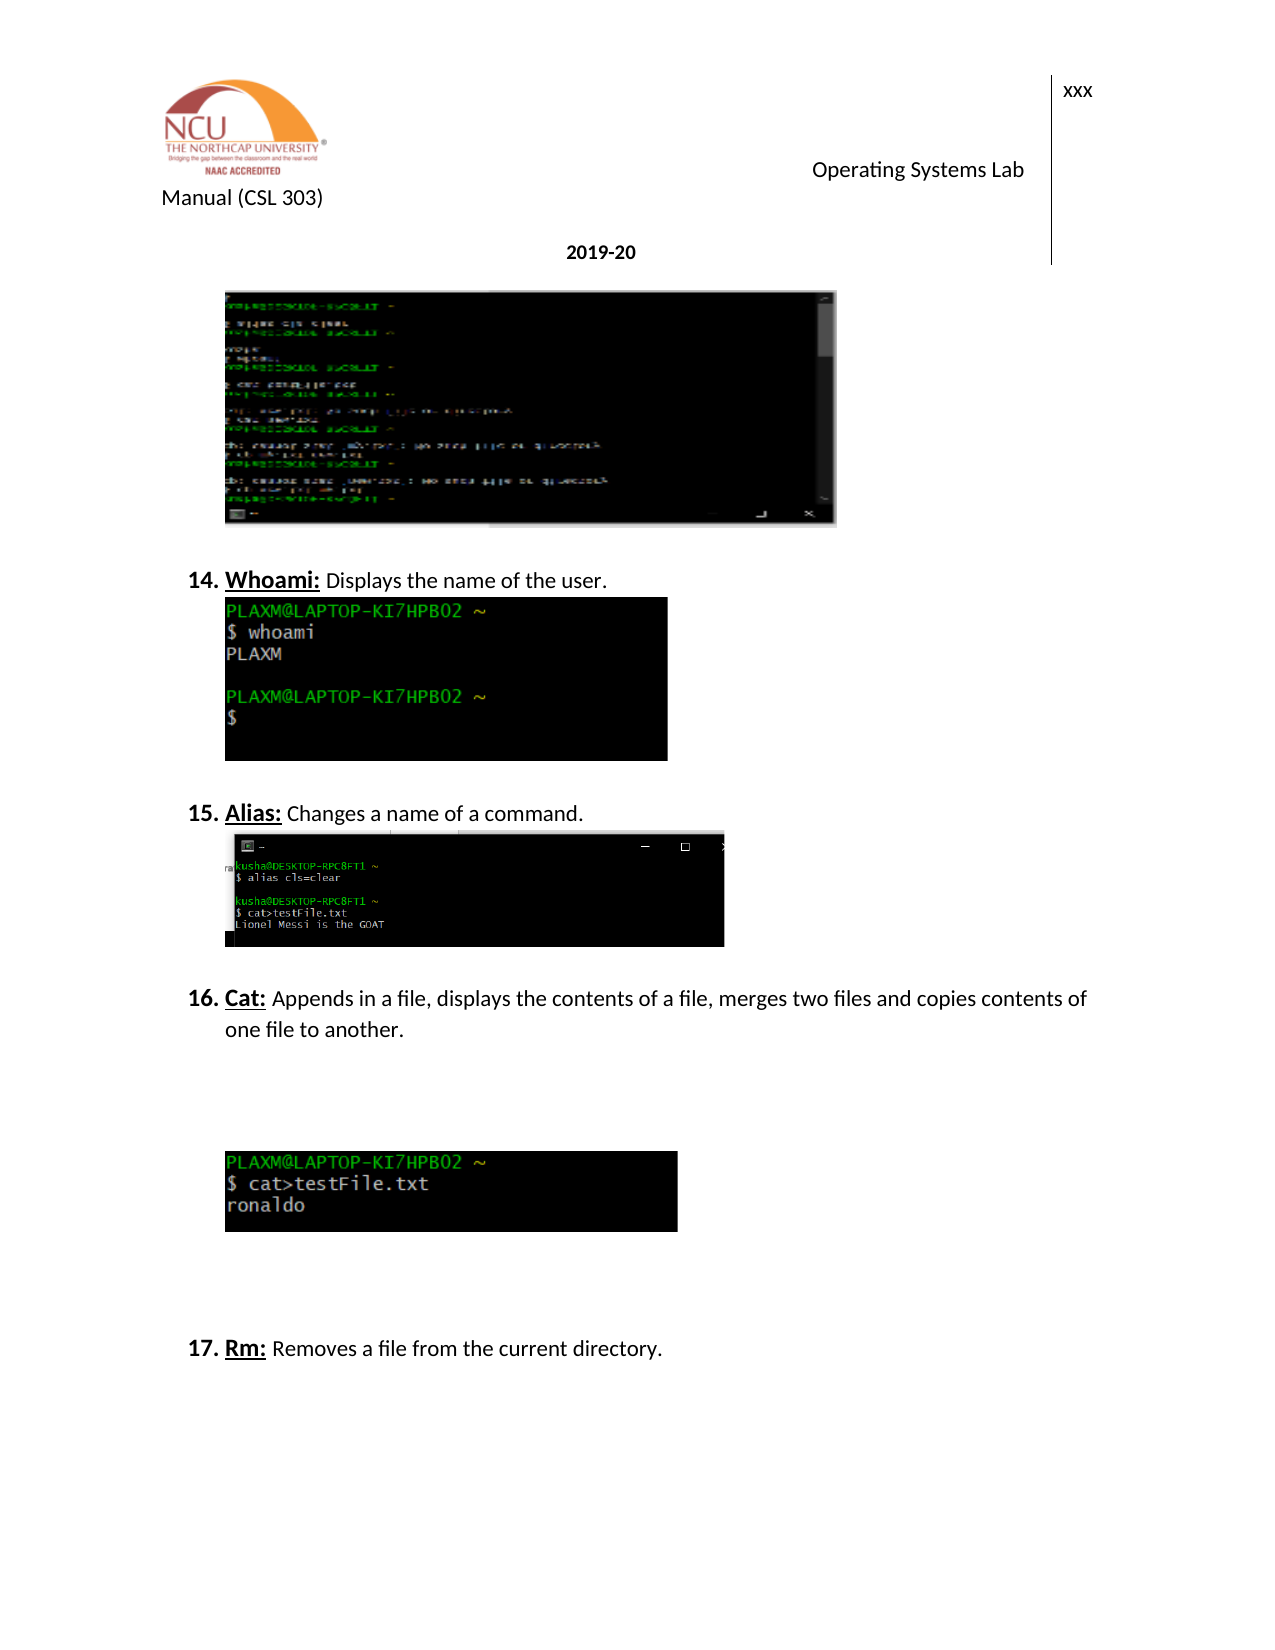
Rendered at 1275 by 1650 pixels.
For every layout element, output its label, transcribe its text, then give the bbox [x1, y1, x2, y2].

list Alias: Changes a name of a command. [187, 797, 1125, 828]
picture [225, 1151, 678, 1232]
list Whoami: Displays the name of the user. [187, 564, 1125, 594]
picture [225, 597, 668, 761]
picture [161, 75, 328, 178]
list Cat: Appends in a file, displays the contents of a file, merges two files and copies contents of one file to another. [187, 983, 1125, 1043]
picture [225, 830, 725, 947]
picture [225, 290, 837, 528]
list Rm: Removes a file from the current directory. [187, 1332, 1125, 1363]
